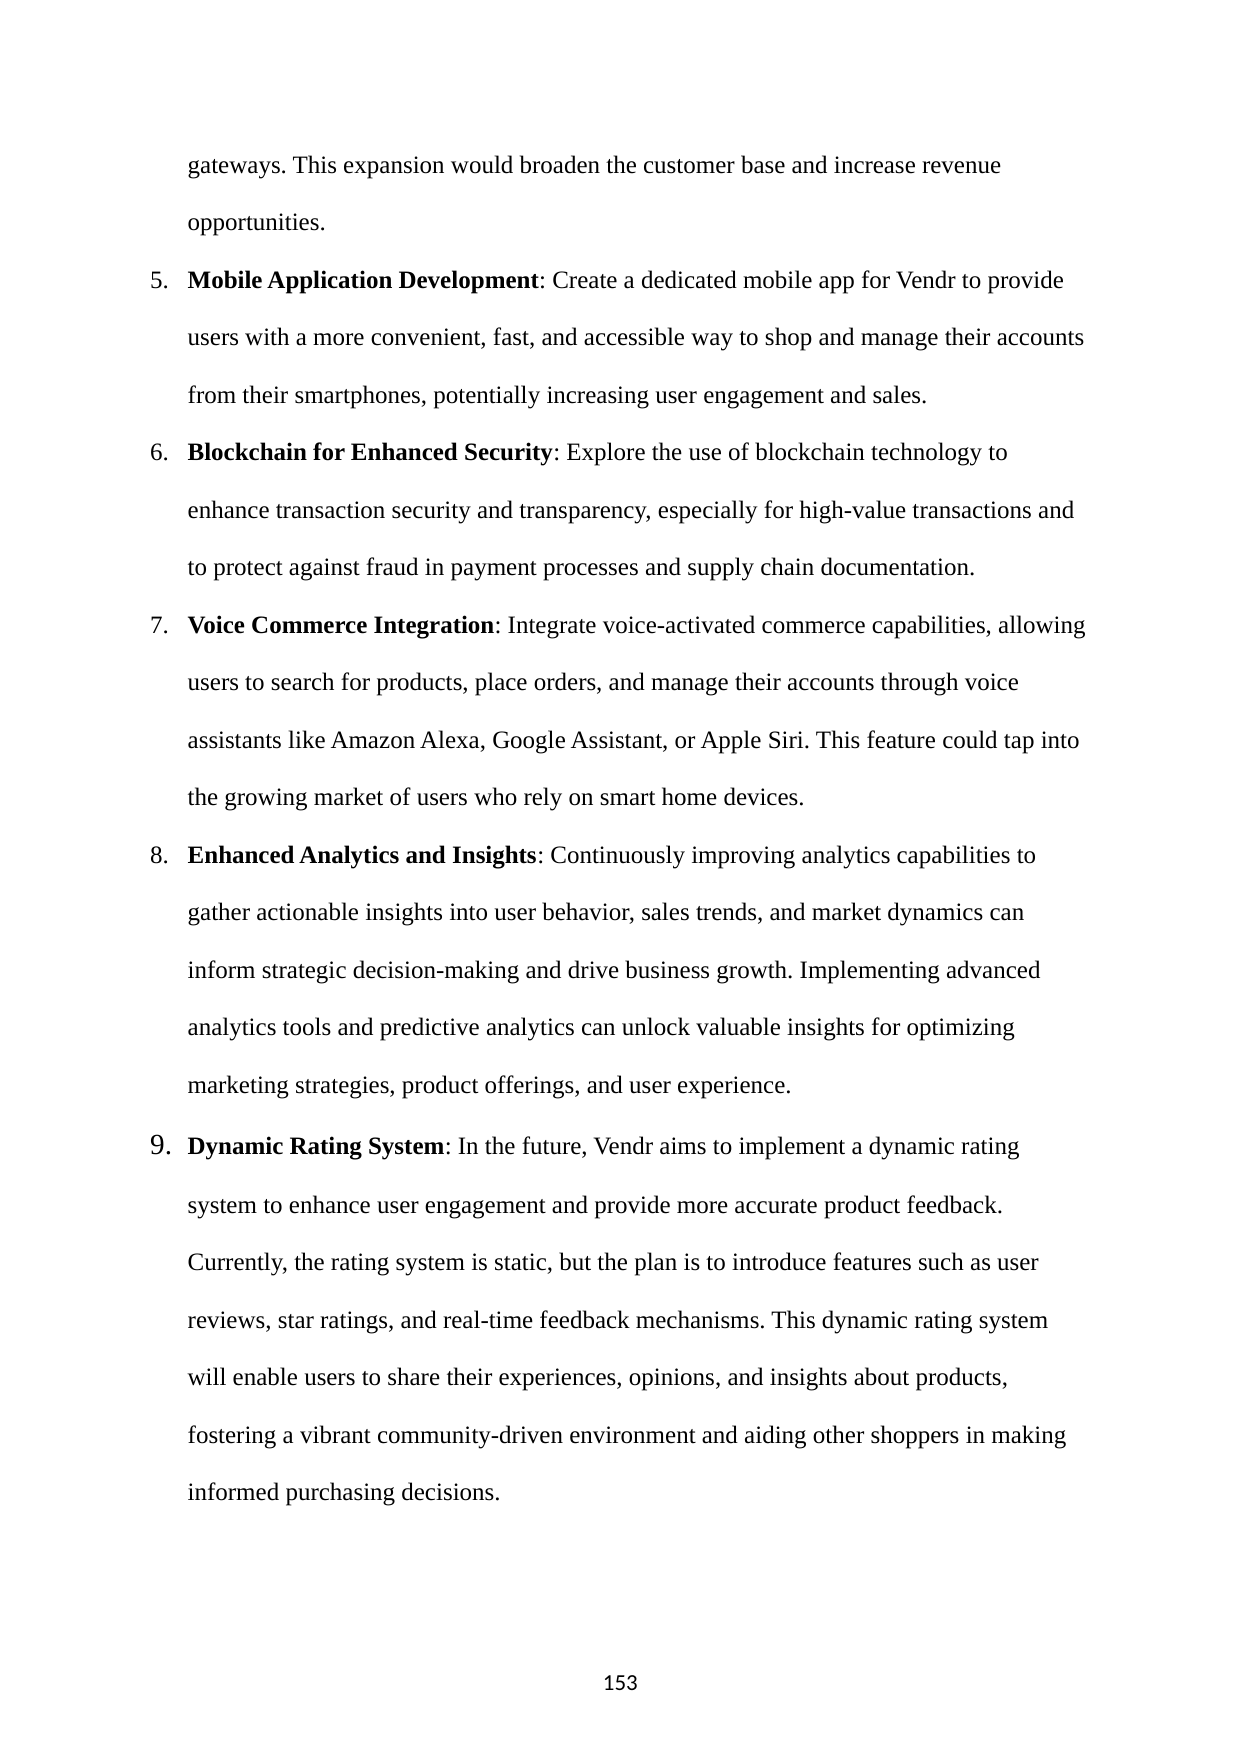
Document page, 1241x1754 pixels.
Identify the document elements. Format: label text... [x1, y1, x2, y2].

list Voice Commerce Integration: Integrate voice-activated commerce capabilities, allowing users to search for products, place orders, and manage their accounts through voice assistants like Amazon Alexa, Google Assistant, or Apple Siri. This feature could tap into the growing market of users who rely on smart home devices. [150, 610, 1090, 811]
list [150, 150, 1090, 236]
list Blockchain for Enhanced Security: Explore the use of blockchain technology to enhance transaction security and transparency, especially for high-value transactions and to protect against fraud in payment processes and supply chain documentation. [150, 437, 1090, 581]
list Mobile Application Development: Create a dedicated mobile app for Vendr to provide users with a more convenient, fast, and accessible way to shop and manage their accounts from their smartphones, potentially increasing user engagement and sales. [150, 265, 1090, 409]
list Dynamic Rating System: In the future, Vendr aims to implement a dynamic rating system to enhance user engagement and provide more accurate product feedback. Currently, the rating system is static, but the plan is to introduce features such as user reviews, star ratings, and real-time feedback mechanisms. This dynamic rating system will enable users to share their experiences, opinions, and insights about products, fostering a vibrant community-driven environment and aiding other shoppers in making informed purchasing decisions. [150, 1127, 1090, 1506]
list Enhanced Analytics and Insights: Continuously improving analytics capabilities to gather actionable insights into user behavior, sales trends, and market dynamics can inform strategic decision-making and drive business growth. Implementing advanced analytics tools and predictive analytics can unlock valuable insights for optimizing marketing strategies, product offerings, and user experience. [150, 840, 1090, 1099]
